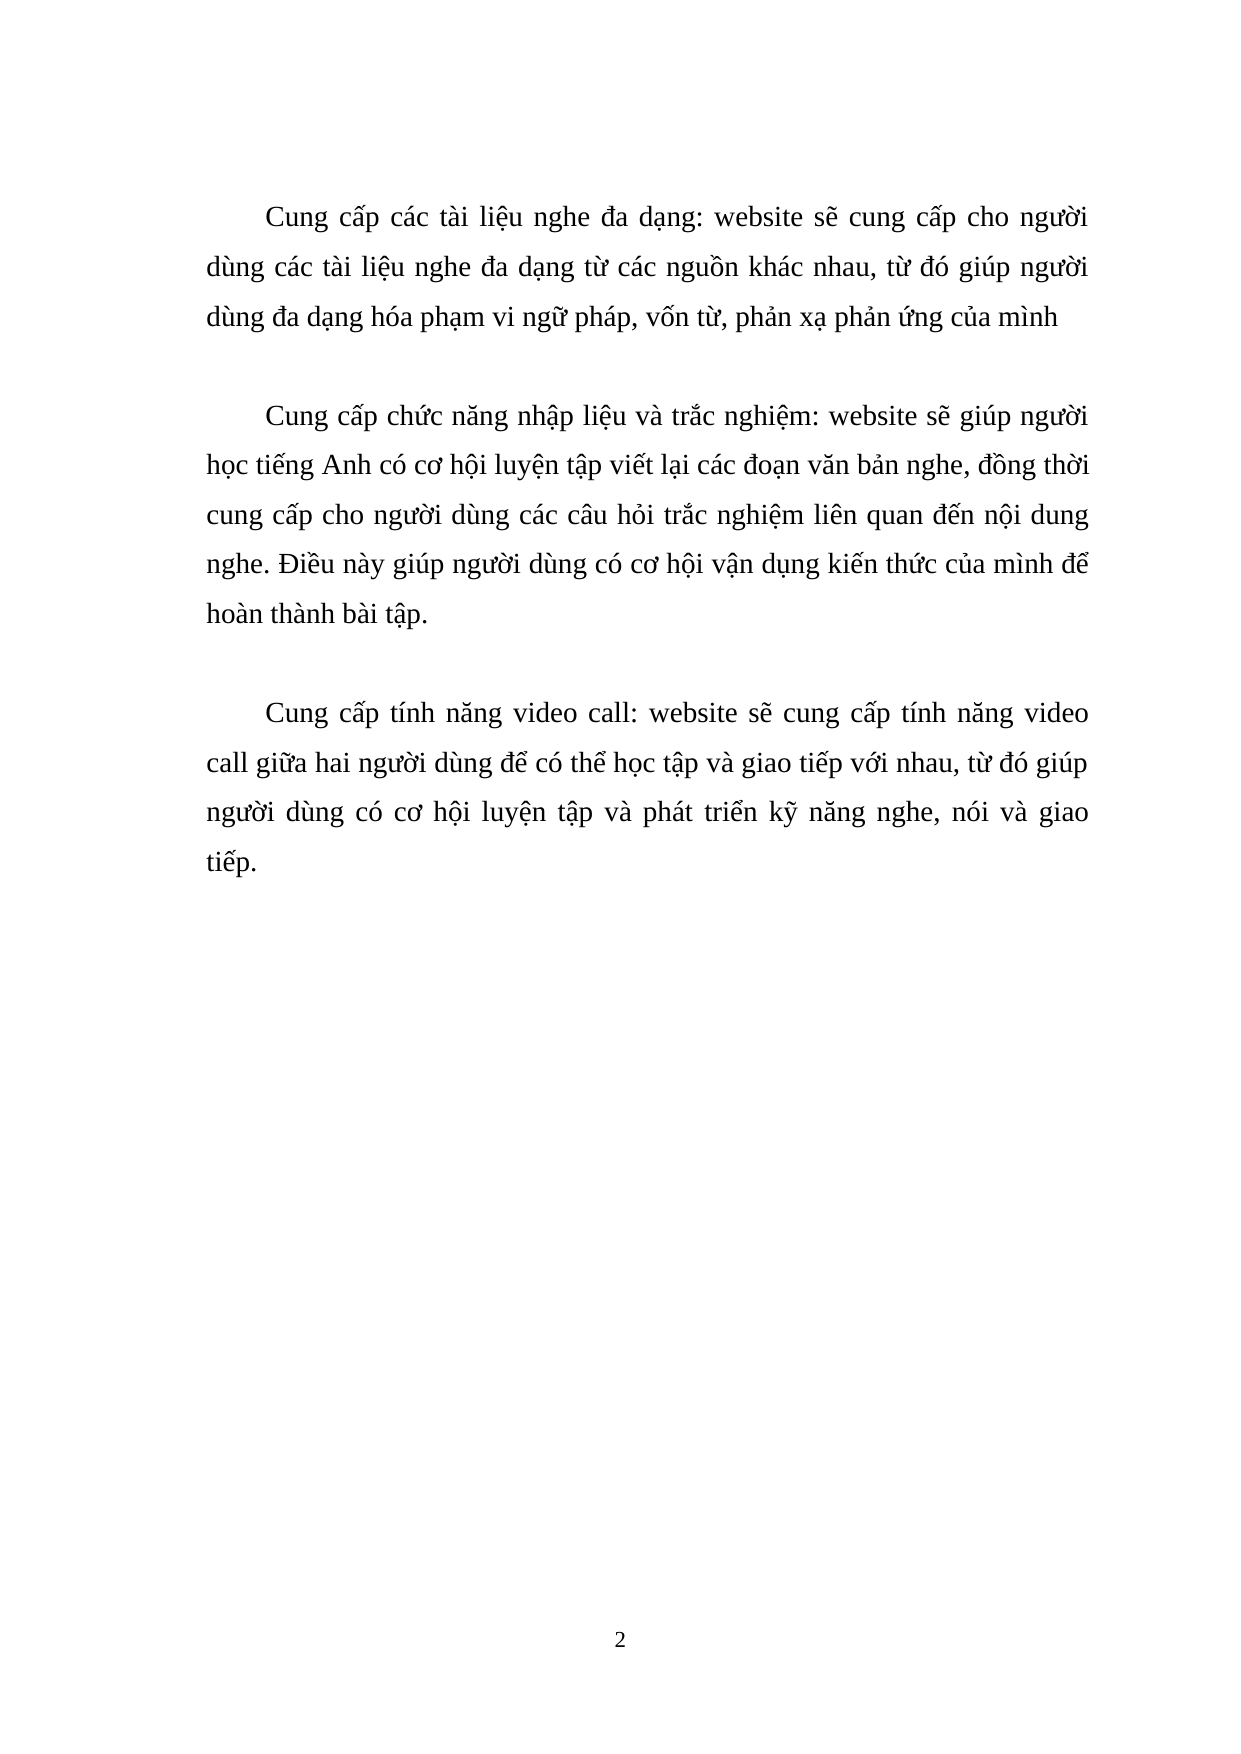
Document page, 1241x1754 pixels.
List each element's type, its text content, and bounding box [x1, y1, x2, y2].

text Cung cấp các tài liệu nghe đa dạng: website sẽ cung cấp cho người dùng các tài liệu nghe đa dạng từ các nguồn khác nhau, từ đó giúp người dùng đa dạng hóa phạm vi ngữ pháp, vốn từ, phản xạ phản ứng của mình [206, 199, 1090, 332]
text Cung cấp tính năng video call: website sẽ cung cấp tính năng video call giữa hai người dùng để có thể học tập và giao tiếp với nhau, từ đó giúp người dùng có cơ hội luyện tập và phát triển kỹ năng nghe, nói và giao tiếp. [206, 695, 1090, 878]
text Cung cấp chức năng nhập liệu và trắc nghiệm: website sẽ giúp người học tiếng Anh có cơ hội luyện tập viết lại các đoạn văn bản nghe, đồng thời cung cấp cho người dùng các câu hỏi trắc nghiệm liên quan đến nội dung nghe. Điều này giúp người dùng có cơ hội vận dụng kiến thức của mình để hoàn thành bài tập. [206, 398, 1090, 630]
